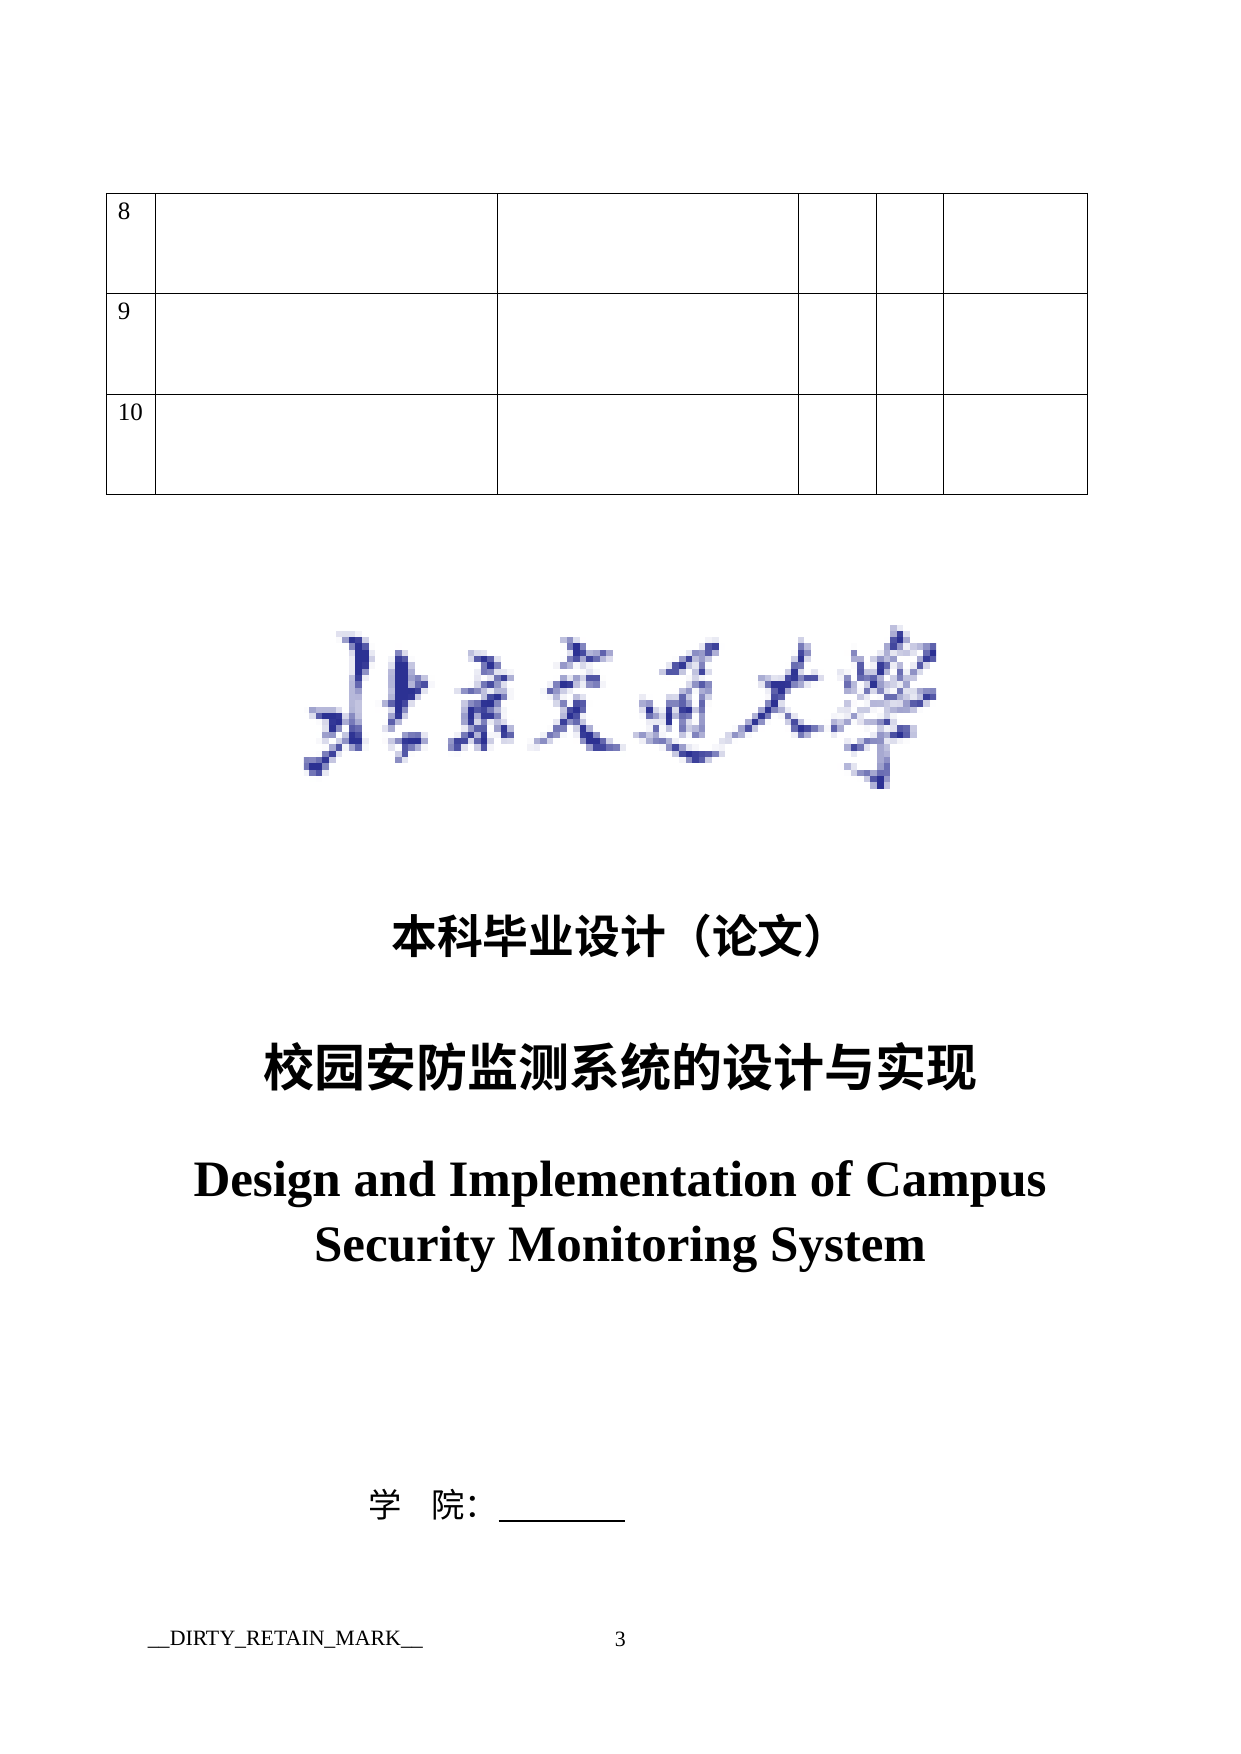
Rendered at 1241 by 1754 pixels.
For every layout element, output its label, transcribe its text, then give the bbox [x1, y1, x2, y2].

table_cell [156, 395, 497, 494]
table_cell [498, 395, 798, 494]
table_cell [156, 294, 497, 394]
text 本科毕业设计（论文） [148, 885, 1092, 983]
table_cell [944, 294, 1087, 394]
table_cell 9 [107, 294, 155, 394]
table_cell [877, 395, 943, 494]
table_cell [877, 194, 943, 293]
table_cell 8 [107, 194, 155, 293]
text Design and Implementation of Campus Security Monitoring System [148, 1145, 1092, 1275]
table_cell [877, 294, 943, 394]
table_cell 10 [107, 395, 155, 494]
table_cell [498, 294, 798, 394]
table_cell [799, 294, 876, 394]
table_cell [799, 395, 876, 494]
text 学 院： [148, 1470, 1092, 1535]
table_cell [944, 194, 1087, 293]
text 校园安防监测系统的设计与实现 [148, 1015, 1092, 1113]
table_cell [498, 194, 798, 293]
table_cell [944, 395, 1087, 494]
table_cell [156, 194, 497, 293]
table_cell [799, 194, 876, 293]
